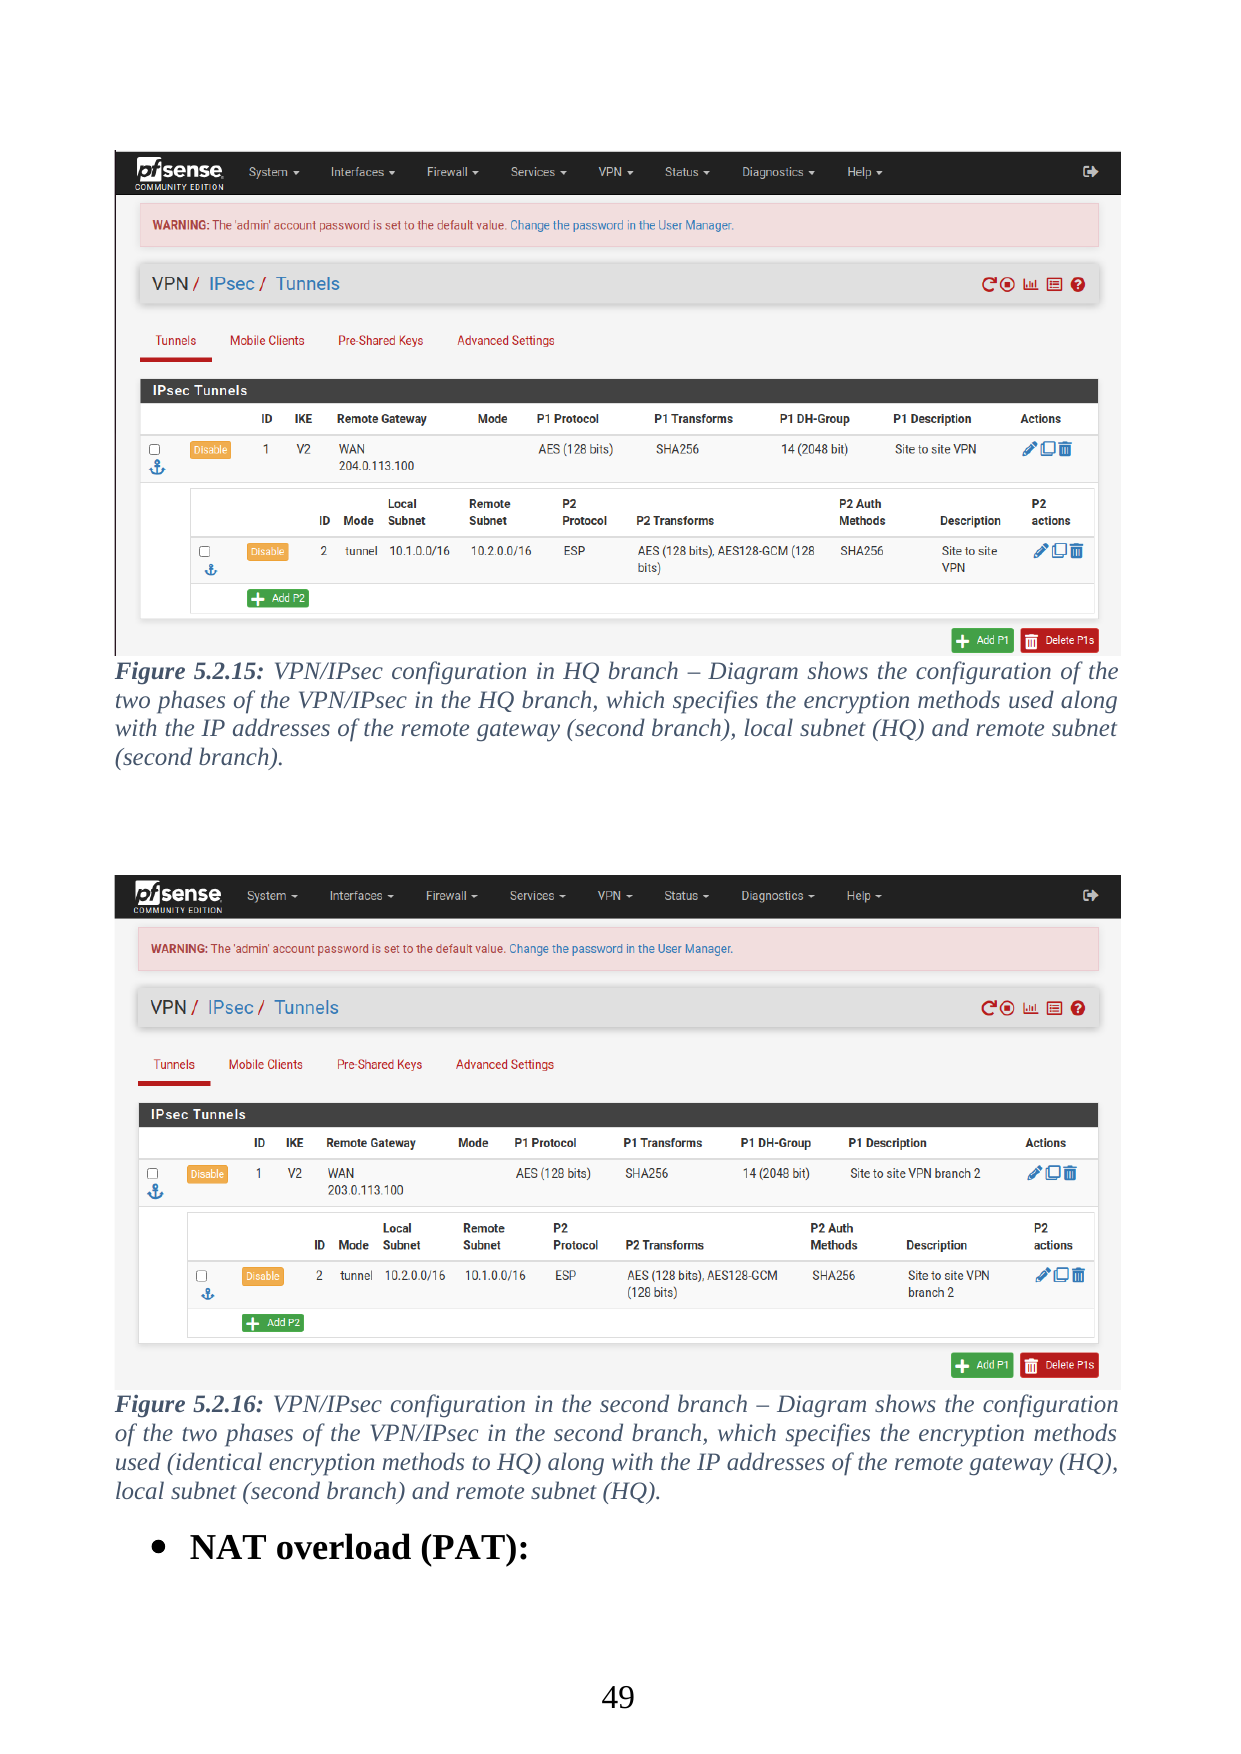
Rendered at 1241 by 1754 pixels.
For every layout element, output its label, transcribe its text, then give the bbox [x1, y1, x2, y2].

list NAT overload (PAT): [152, 1525, 1121, 1567]
picture [114, 875, 1121, 1390]
picture [114, 150, 1121, 656]
text Figure 5.2.15: VPN/IPsec configuration in HQ branch – Diagram shows the configuration of the two phases of the VPN/IPsec in the HQ branch, which specifies the encryption methods used along with the IP addresses of the remote gateway (second branch), local subnet (HQ) and remote subnet (second branch). [114, 656, 1121, 771]
text Figure 5.2.16: VPN/IPsec configuration in the second branch – Diagram shows the configuration of the two phases of the VPN/IPsec in the second branch, which specifies the encryption methods used (identical encryption methods to HQ) along with the IP addresses of the remote gateway (HQ), local subnet (second branch) and remote subnet (HQ). [114, 1390, 1121, 1504]
